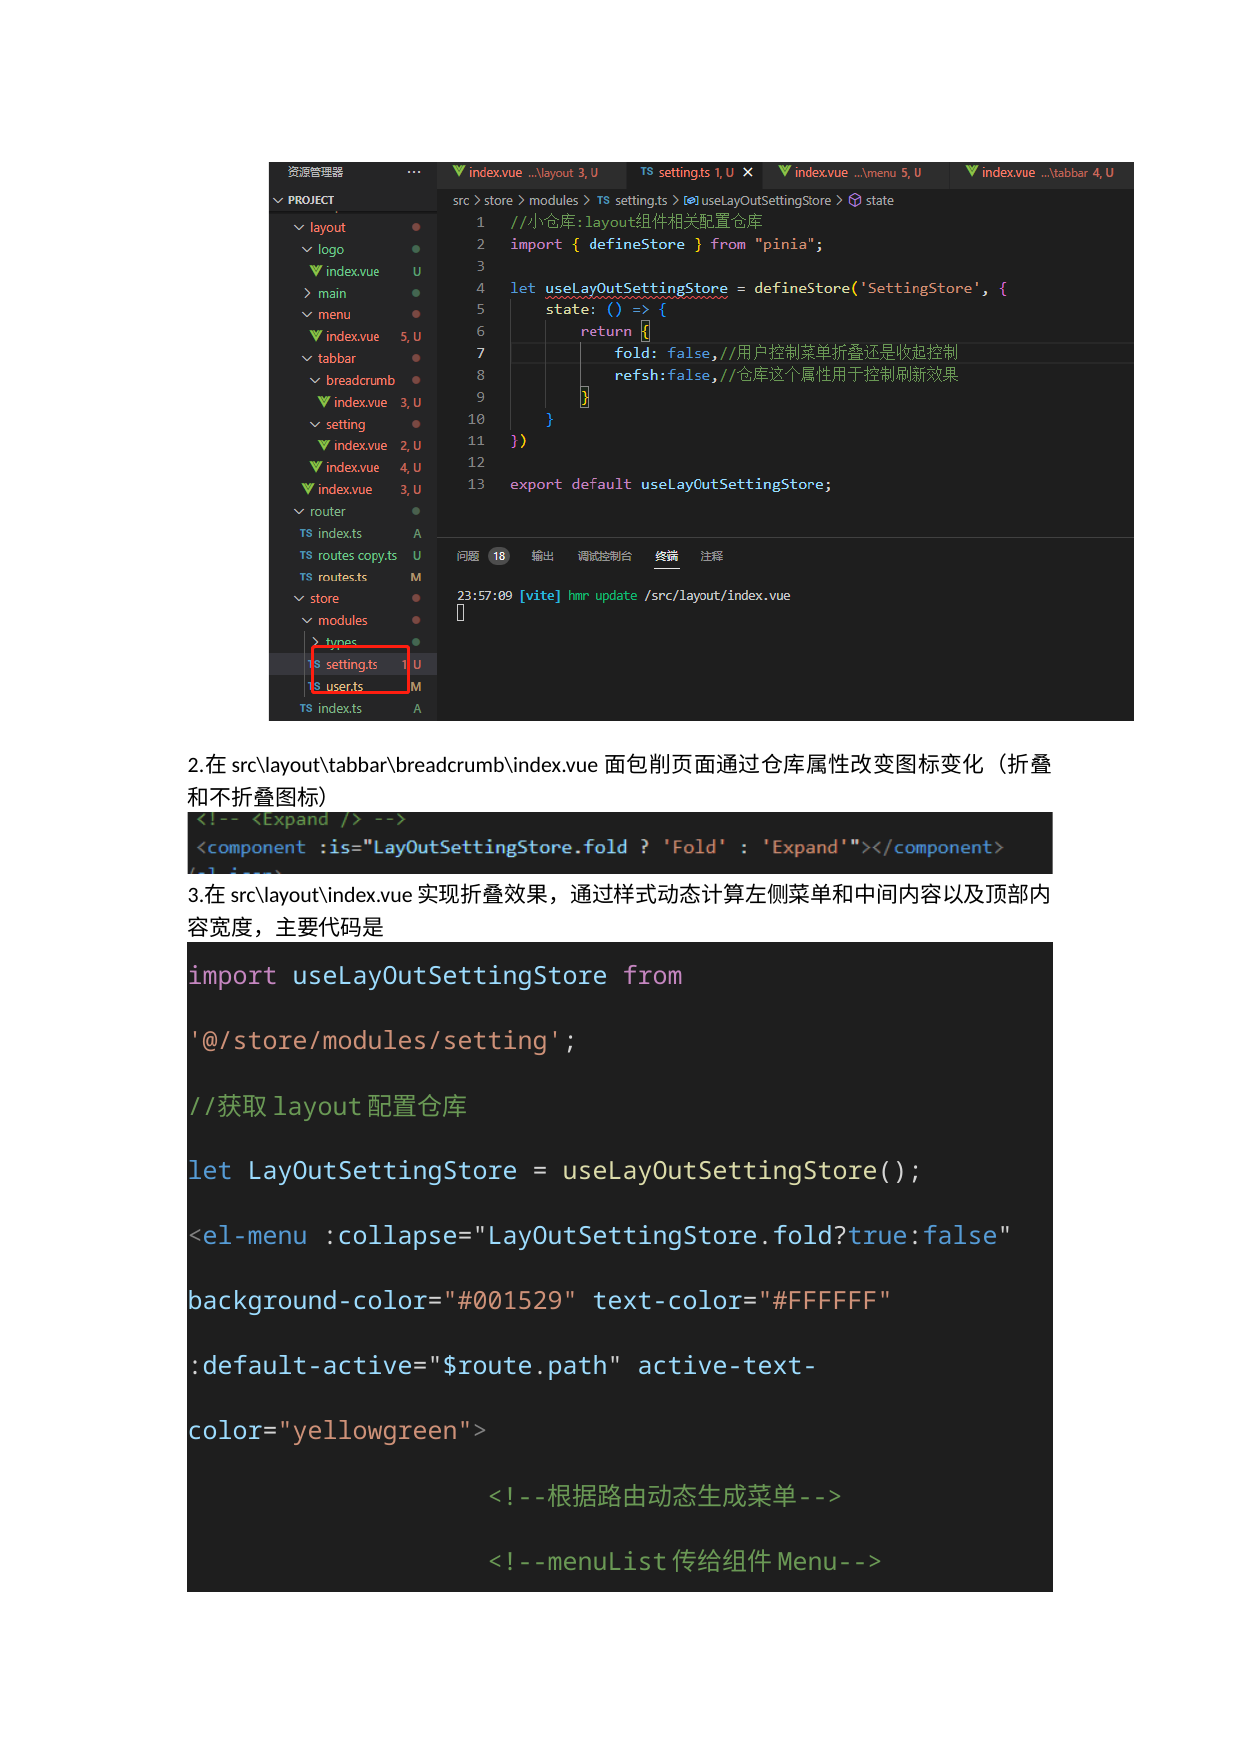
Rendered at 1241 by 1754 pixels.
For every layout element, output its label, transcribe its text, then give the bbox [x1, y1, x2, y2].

picture [268, 162, 1134, 721]
picture [187, 812, 1053, 874]
text let LayOutSettingStore = useLayOutSettingStore(); [187, 1137, 1053, 1202]
text 3.在src\layout\index.vue实现折叠效果，通过样式动态计算左侧菜单和中间内容以及顶部内容宽度，主要代码是 [187, 877, 1053, 942]
text import useLayOutSettingStore from '@/store/modules/setting'; [187, 942, 1053, 1072]
text //获取layout配置仓库 [187, 1072, 1053, 1137]
text <!--根据路由动态生成菜单--> [187, 1462, 1053, 1527]
text <!--menuList传给组件Menu--> [187, 1527, 1053, 1592]
text <el-menu :collapse="LayOutSettingStore.fold?true:false" background-color="#001529" text-color="#FFFFFF" :default-active="$route.path" active-text-color="yellowgreen"> [187, 1202, 1053, 1462]
text 2.在src\layout\tabbar\breadcrumb\index.vue 面包削页面通过仓库属性改变图标变化（折叠和不折叠图标） [187, 747, 1053, 812]
